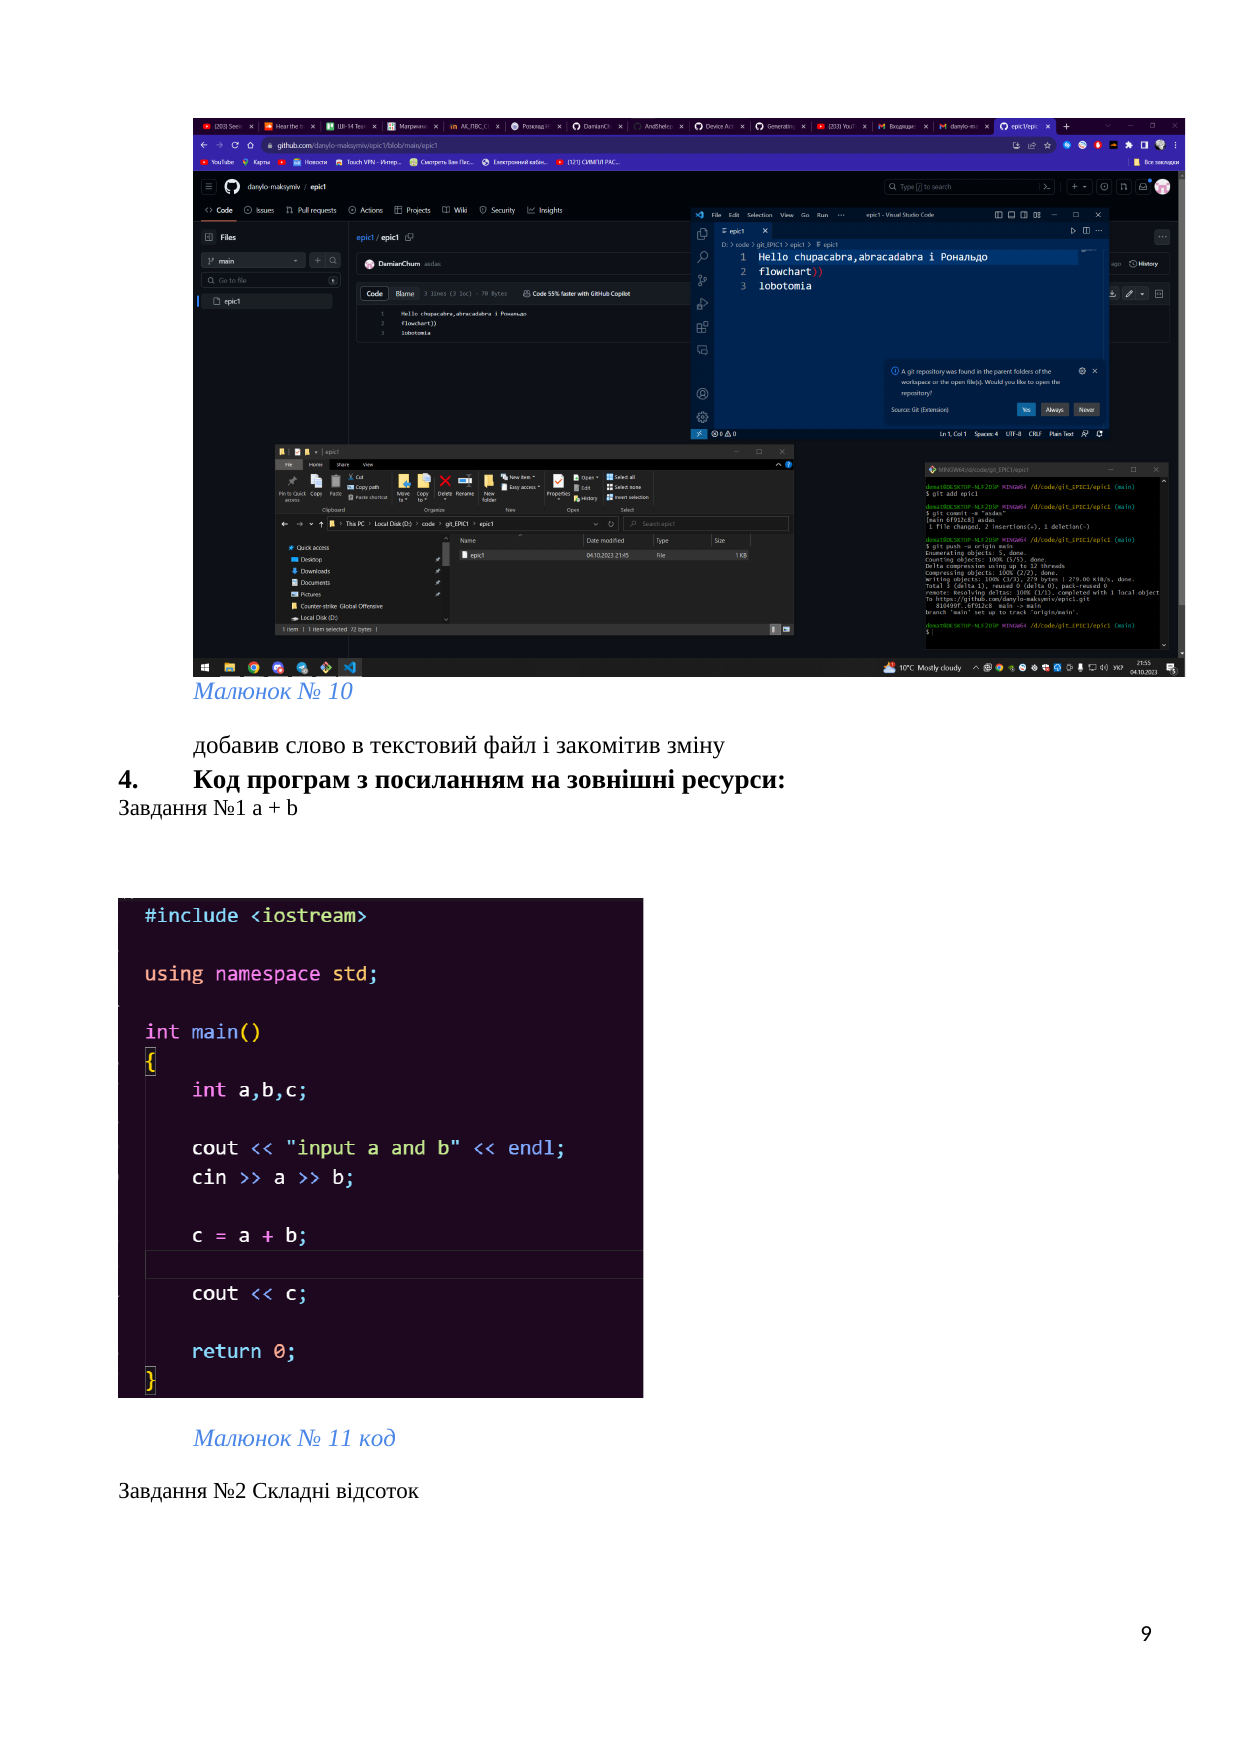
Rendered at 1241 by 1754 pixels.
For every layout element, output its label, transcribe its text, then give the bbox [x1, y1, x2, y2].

subtitle 4. Код програм з посиланням на зовнішні ресурси: [118, 763, 1152, 794]
text Завдання №2 Складні відсоток [118, 1477, 1152, 1503]
text Малюнок № 10 [193, 677, 1152, 705]
text добавив слово в текстовий файл і закомітив зміну [193, 730, 1152, 759]
text Малюнок № 11 код [193, 1423, 1152, 1452]
text Завдання №1 a + b [118, 794, 1152, 821]
picture [118, 898, 644, 1398]
picture [193, 118, 1186, 677]
